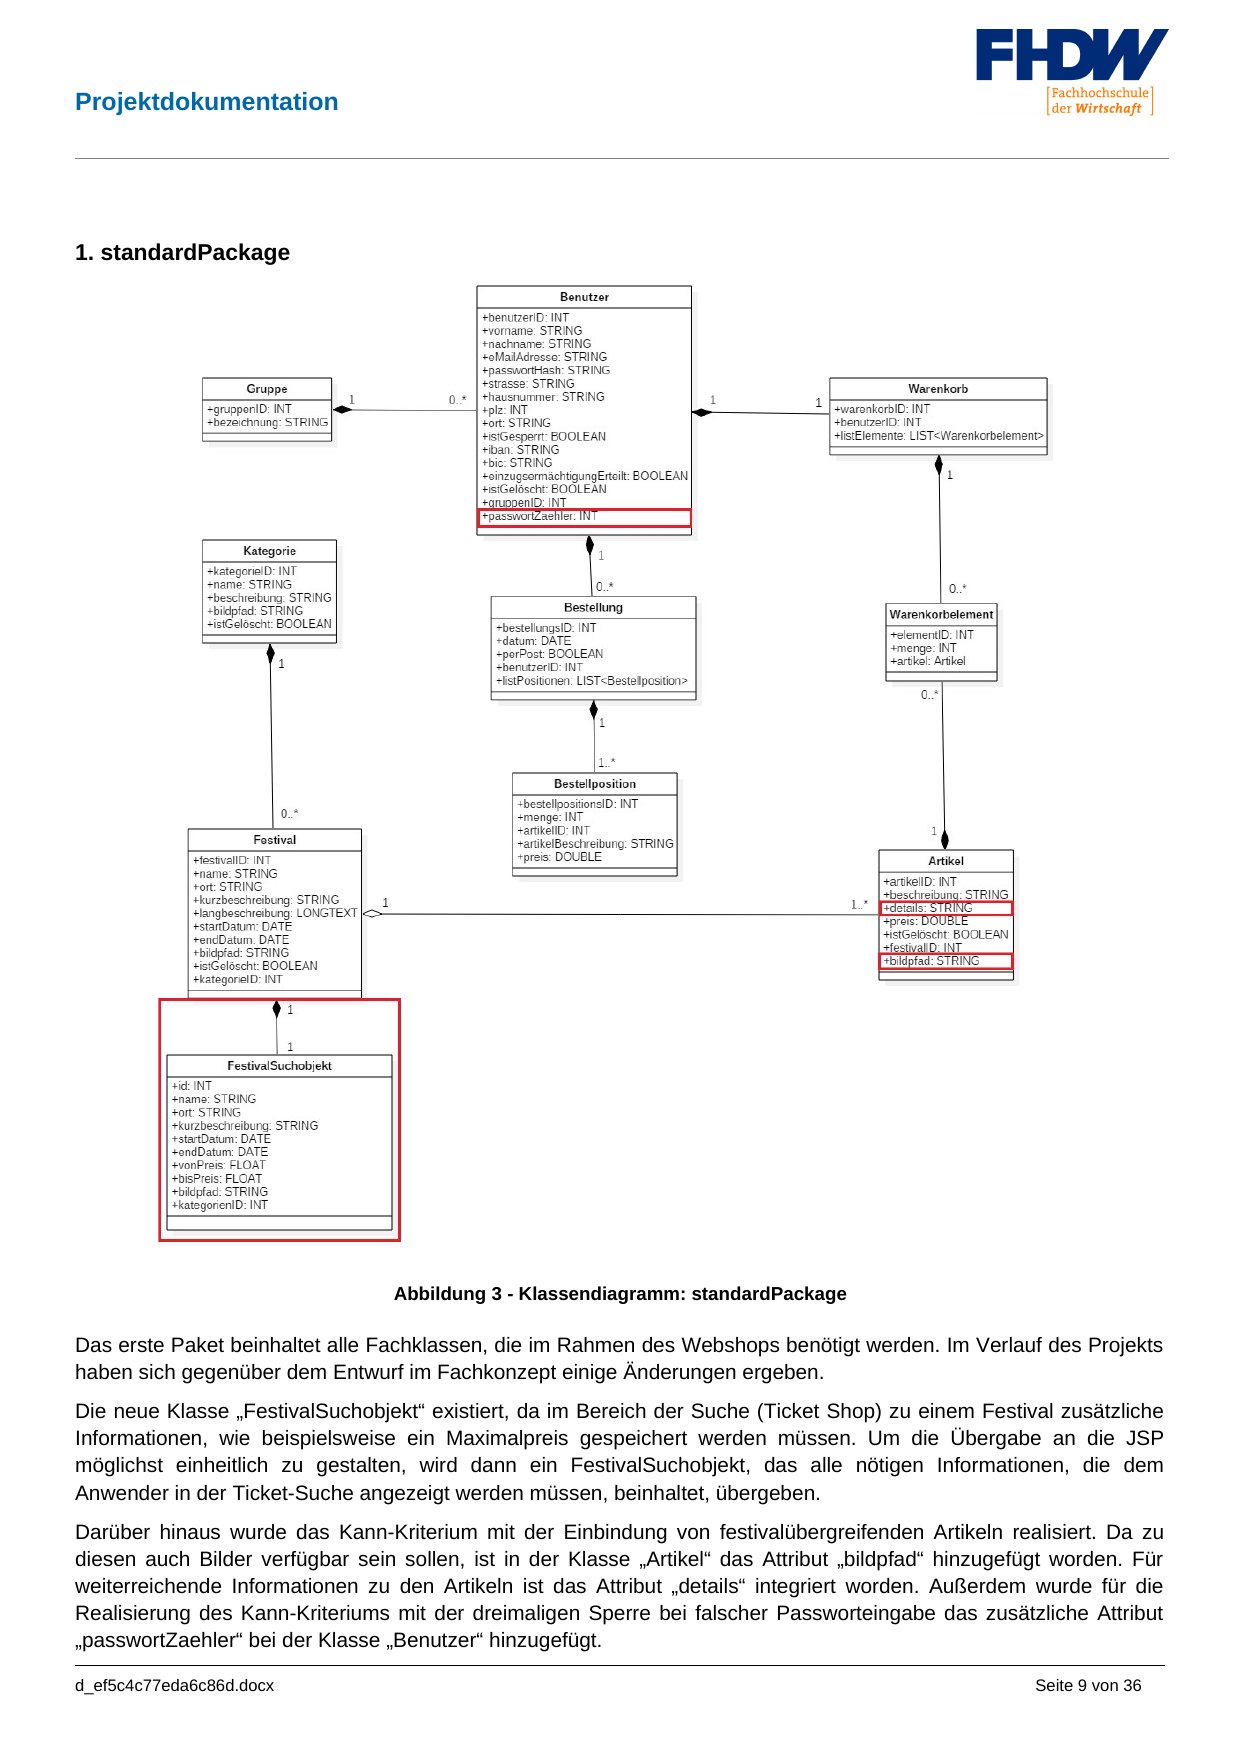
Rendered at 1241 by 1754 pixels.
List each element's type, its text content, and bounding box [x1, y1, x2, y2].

text Das erste Paket beinhaltet alle Fachklassen, die im Rahmen des Webshops benötigt werden. Im Verlauf des Projekts haben sich gegenüber dem Entwurf im Fachkonzept einige Änderungen ergeben. [75, 1329, 1165, 1383]
text 1. standardPackage [75, 238, 1165, 265]
picture [976, 29, 1169, 116]
text Darüber hinaus wurde das Kann-Kriterium mit der Einbindung von festivalübergreifenden Artikeln realisiert. Da zu diesen auch Bilder verfügbar sein sollen, ist in der Klasse „Artikel“ das Attribut „bildpfad“ hinzugefügt worden. Für weiterreichende Informationen zu den Artikeln ist das Attribut „details“ integriert worden. Außerdem wurde für die Realisierung des Kann-Kriteriums mit der dreimaligen Sperre bei falscher Passworteingabe das zusätzliche Attribut „passwortZaehler“ bei der Klasse „Benutzer“ hinzugefügt. [75, 1517, 1165, 1652]
text Die neue Klasse „FestivalSuchobjekt“ existiert, da im Bereich der Suche (Ticket Shop) zu einem Festival zusätzliche Informationen, wie beispielsweise ein Maximalpreis gespeichert werden müssen. Um die Übergabe an die JSP möglichst einheitlich zu gestalten, wird dann ein FestivalSuchobjekt, das alle nötigen Informationen, die dem Anwender in der Ticket-Suche angezeigt werden müssen, beinhaltet, übergeben. [75, 1396, 1165, 1504]
picture [158, 277, 1082, 1265]
